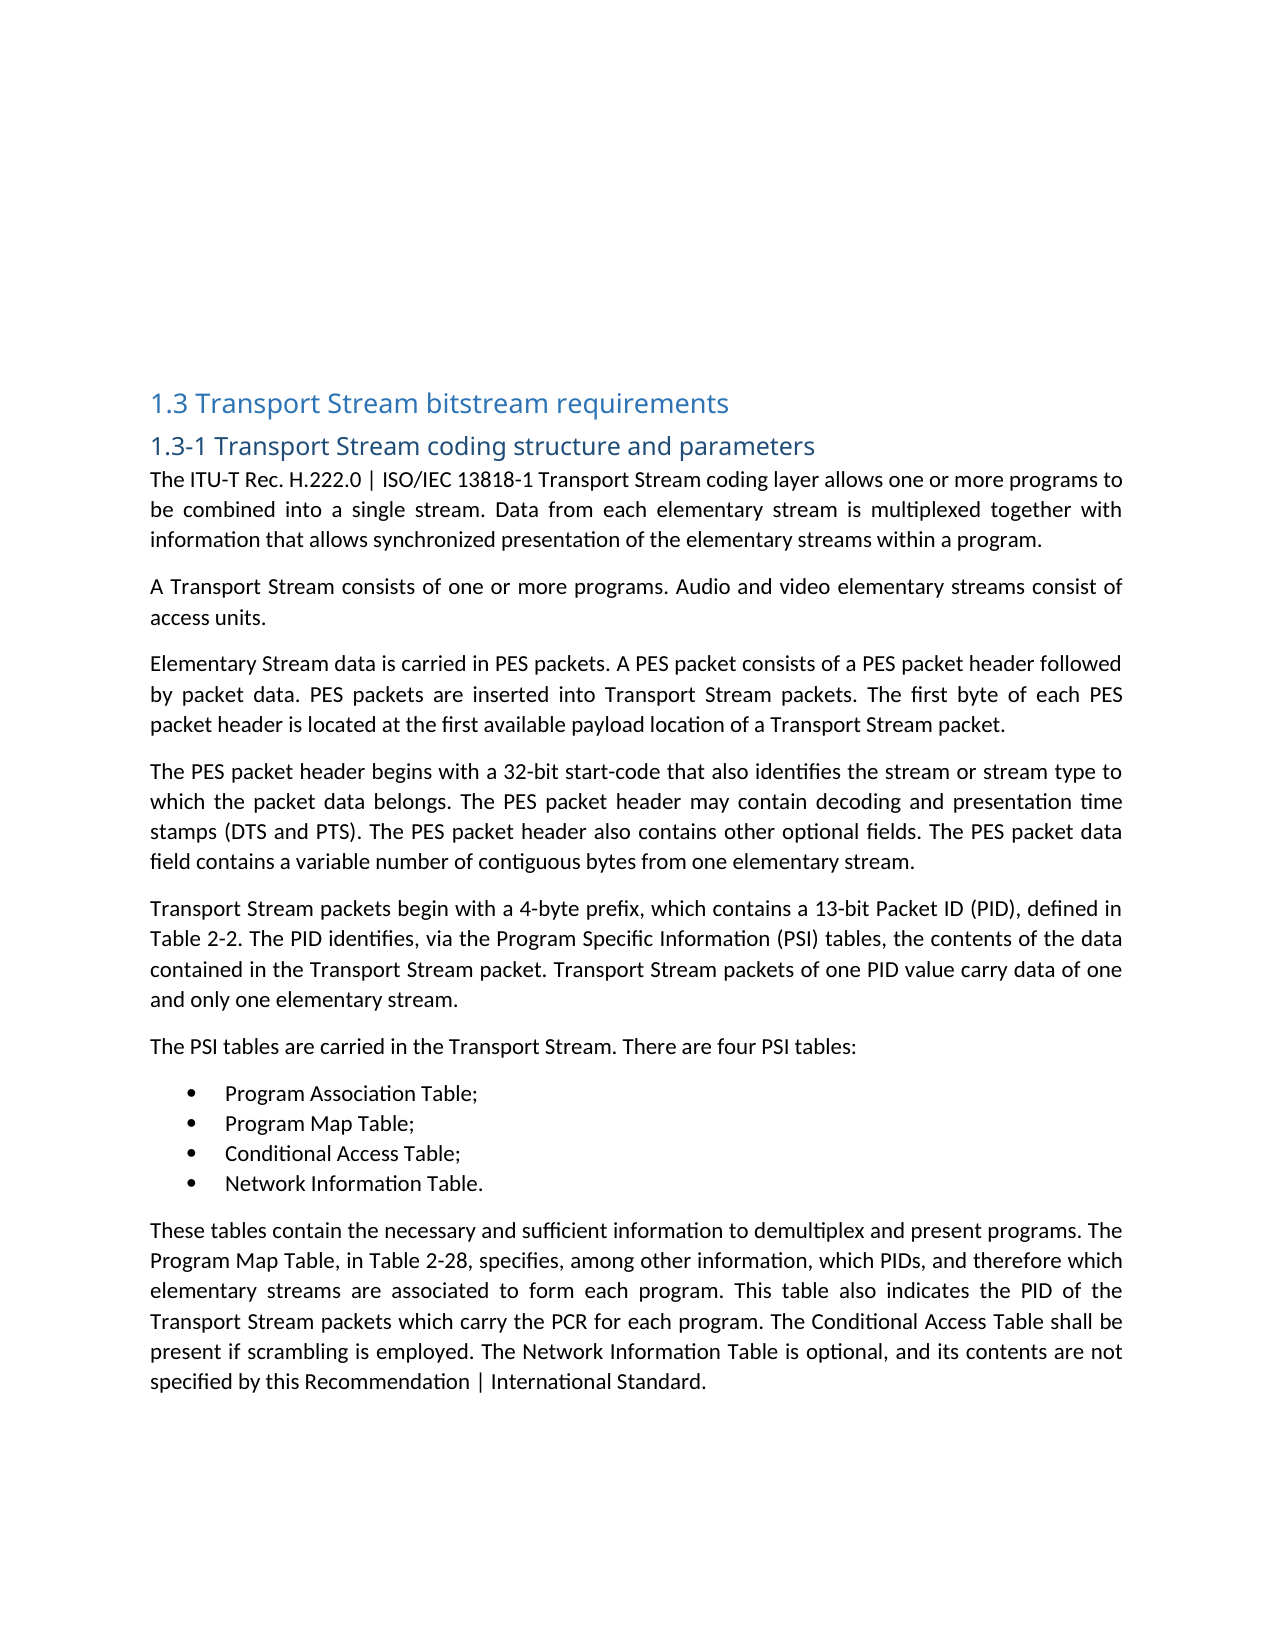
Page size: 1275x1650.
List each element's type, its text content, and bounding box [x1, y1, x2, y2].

text The PES packet header begins with a 32-bit start-code that also identifies the stream or stream type to which the packet data belongs. The PES packet header may contain decoding and presentation time stamps (DTS and PTS). The PES packet header also contains other optional fields. The PES packet data field contains a variable number of contiguous bytes from one elementary stream. [150, 757, 1125, 875]
list Network Information Table. [187, 1169, 1125, 1197]
subtitle 1.3-1 Transport Stream coding structure and parameters [150, 428, 1125, 462]
list Program Map Table; [187, 1109, 1125, 1137]
text A Transport Stream consists of one or more programs. Audio and video elementary streams consist of access units. [150, 572, 1125, 631]
text The ITU-T Rec. H.222.0 | ISO/IEC 13818-1 Transport Stream coding layer allows one or more programs to be combined into a single stream. Data from each elementary stream is multiplexed together with information that allows synchronized presentation of the elementary streams within a program. [150, 465, 1125, 553]
subtitle 1.3 Transport Stream bitstream requirements [150, 384, 1125, 421]
text Transport Stream packets begin with a 4-byte prefix, which contains a 13-bit Packet ID (PID), defined in Table 2-2. The PID identifies, via the Program Specific Information (PSI) tables, the contents of the data contained in the Transport Stream packet. Transport Stream packets of one PID value carry data of one and only one elementary stream. [150, 894, 1125, 1013]
text Elementary Stream data is carried in PES packets. A PES packet consists of a PES packet header followed by packet data. PES packets are inserted into Transport Stream packets. The first byte of each PES packet header is located at the first available payload location of a Transport Stream packet. [150, 649, 1125, 738]
text These tables contain the necessary and sufficient information to demultiplex and present programs. The Program Map Table, in Table 2-28, specifies, among other information, which PIDs, and therefore which elementary streams are associated to form each program. This table also indicates the PID of the Transport Stream packets which carry the PCR for each program. The Conditional Access Table shall be present if scrambling is employed. The Network Information Table is optional, and its contents are not specified by this Recommendation | International Standard. [150, 1216, 1125, 1395]
list Conditional Access Table; [187, 1139, 1125, 1167]
text The PSI tables are carried in the Transport Stream. There are four PSI tables: [150, 1032, 1125, 1060]
list Program Association Table; [187, 1079, 1125, 1107]
